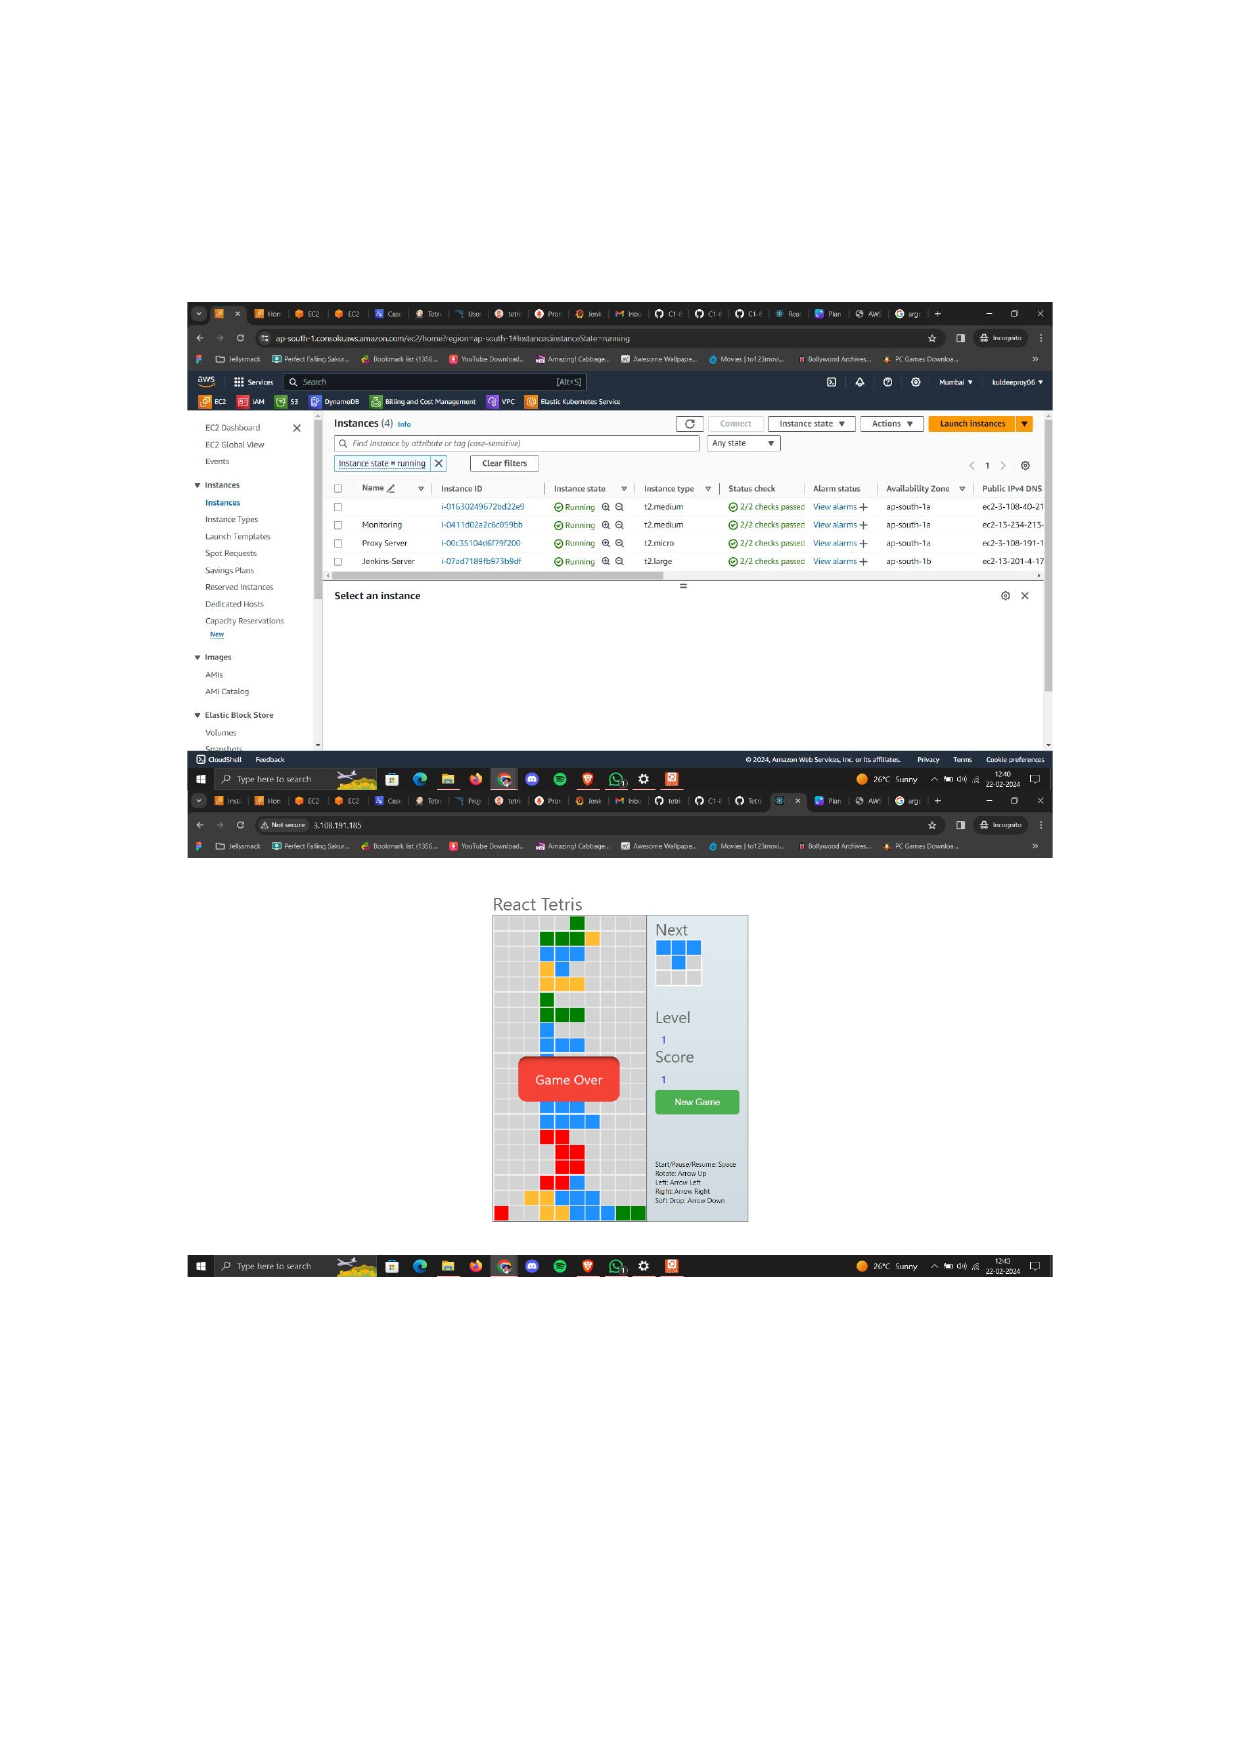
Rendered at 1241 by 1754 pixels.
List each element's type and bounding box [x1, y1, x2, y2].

picture [187, 302, 1053, 1277]
